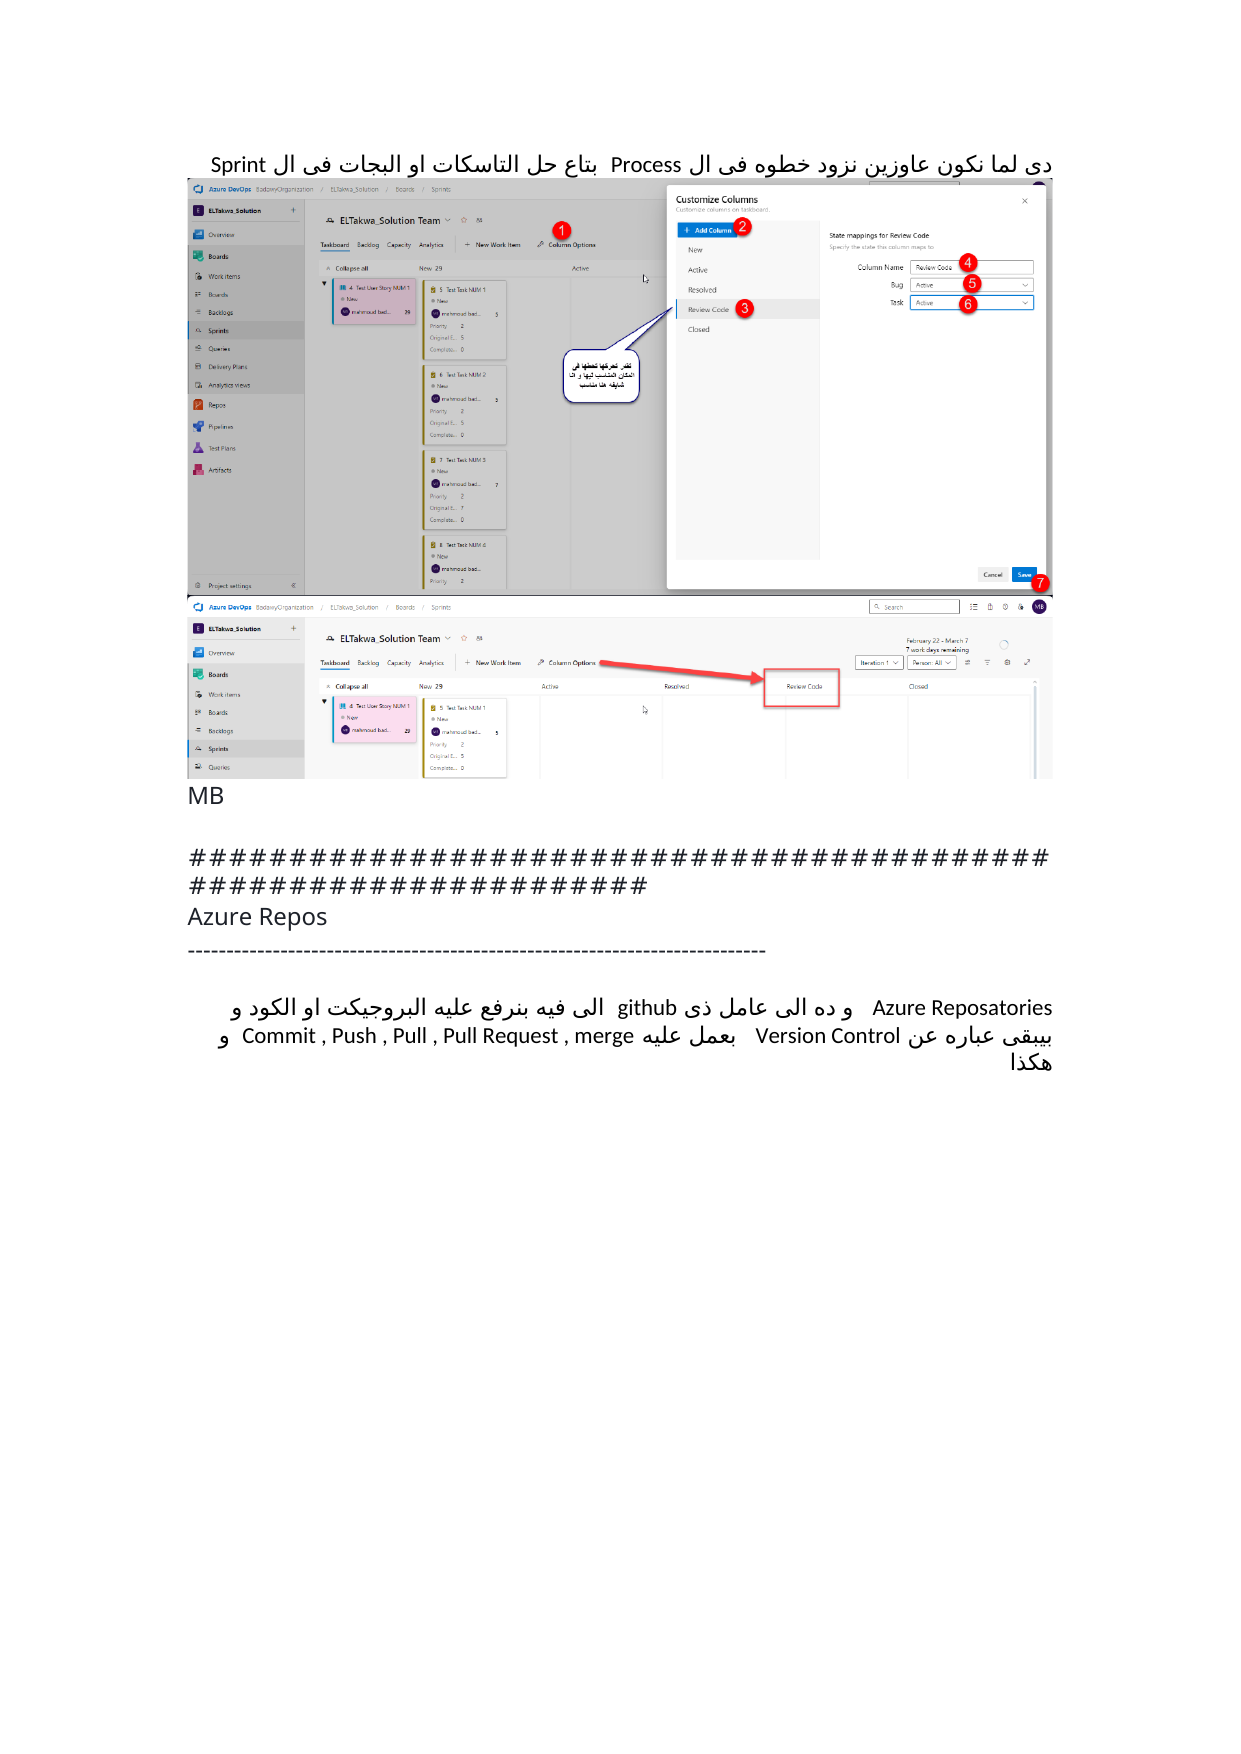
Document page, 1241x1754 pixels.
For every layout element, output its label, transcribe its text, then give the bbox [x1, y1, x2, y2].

text MB [187, 779, 1053, 812]
text Azure Repos [187, 900, 1053, 933]
text ################################################################## [187, 844, 1053, 900]
text --------------------------------------------------------------------------- [187, 933, 1053, 965]
text Azure Reposatories و ده الى عامل ذى github الى فيه بنرفع عليه البروجيكت او الكود و بيبقى عباره عن Version Control بعمل عليه Commit , Push , Pull , Pull Request , merge و هكذا [187, 993, 1053, 1076]
picture [187, 178, 1053, 779]
text دى لما نكون عاوزين نزود خطوه فى ال Process بتاع حل التاسكات او البجات فى ال Sprint [187, 150, 1053, 178]
